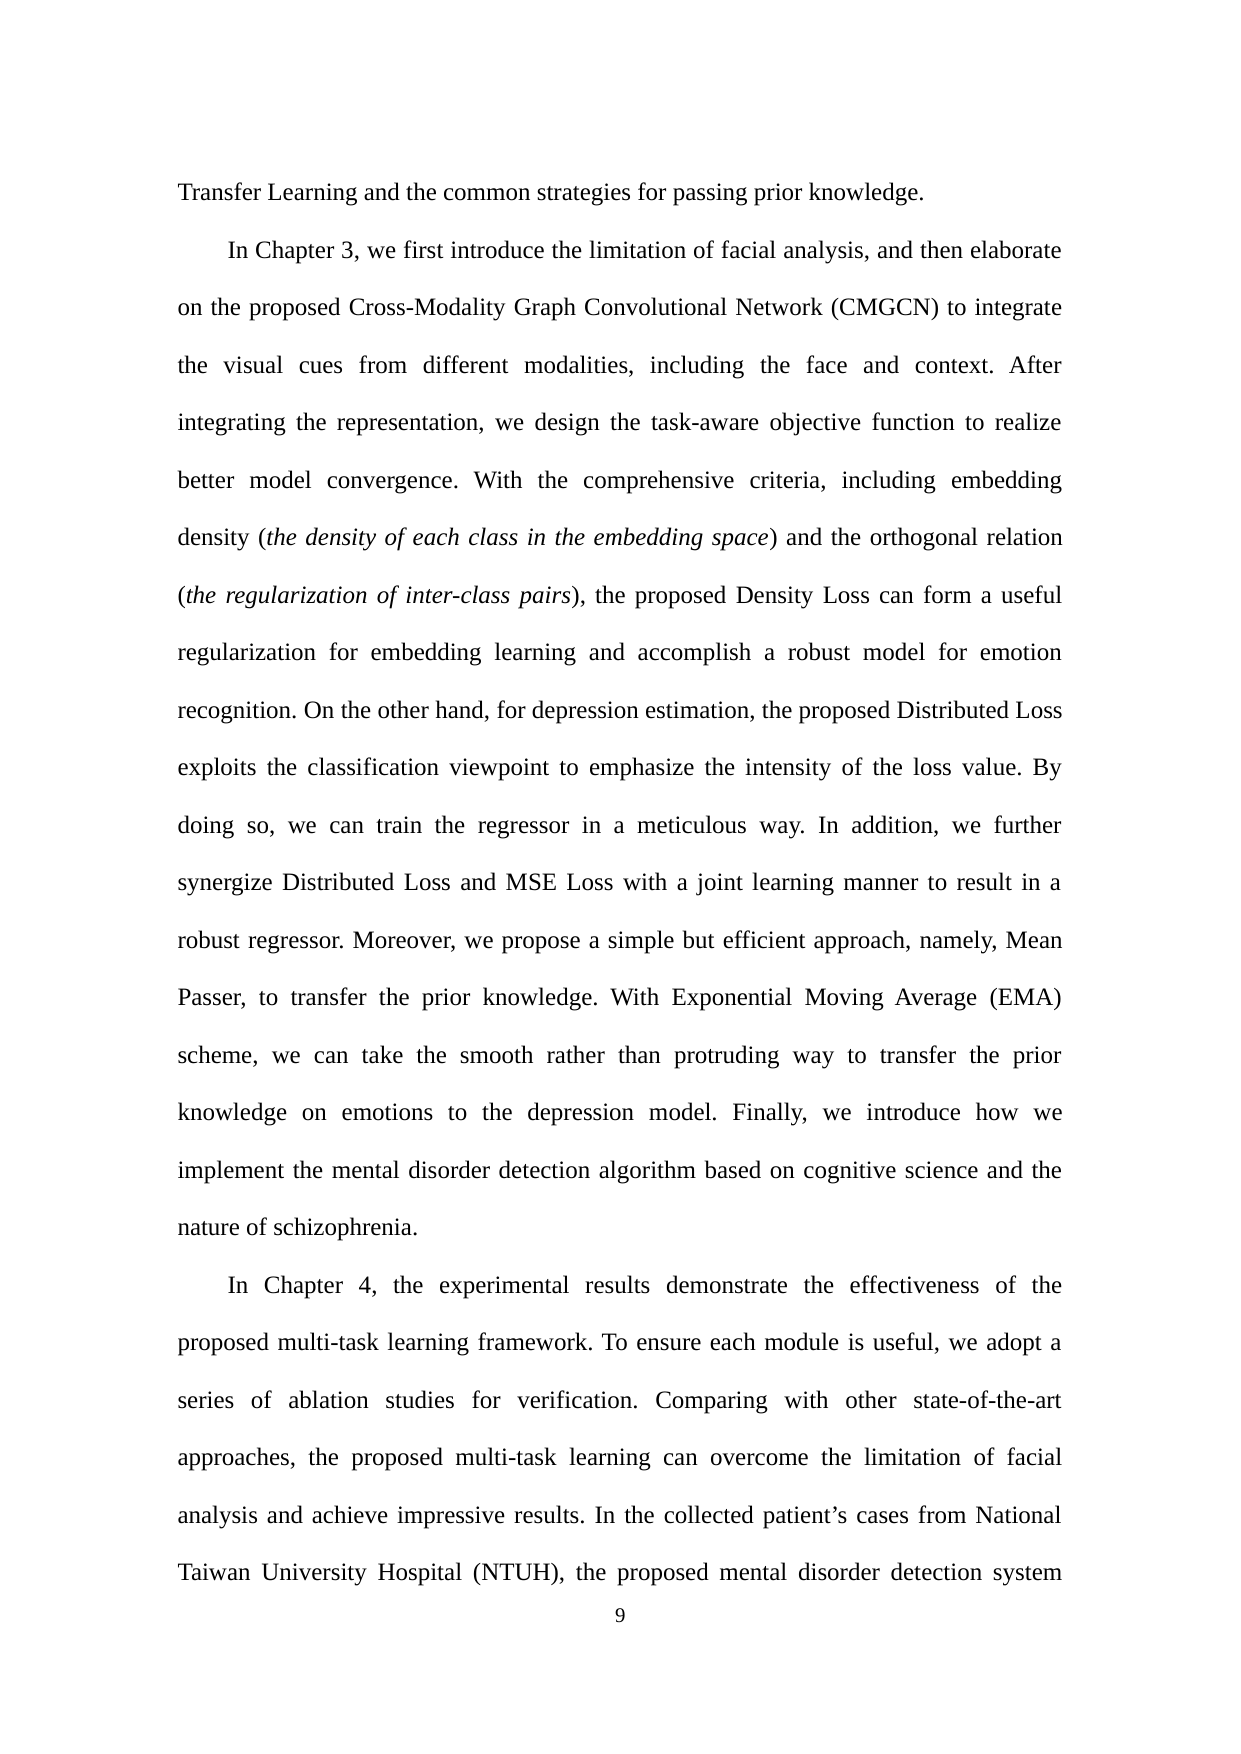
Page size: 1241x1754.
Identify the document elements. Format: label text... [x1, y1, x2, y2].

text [177, 1270, 1063, 1586]
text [177, 177, 1063, 206]
text In Chapter 3, we first introduce the limitation of facial analysis, and then elaborate on the proposed Cross-Modality Graph Convolutional Network (CMGCN) to integrate the visual cues from different modalities, including the face and context. After integrating the representation, we design the task-aware objective function to realize better model convergence. With the comprehensive criteria, including embedding density (the density of each class in the embedding space) and the orthogonal relation (the regularization of inter-class pairs), the proposed Density Loss can form a useful regularization for embedding learning and accomplish a robust model for emotion recognition. On the other hand, for depression estimation, the proposed Distributed Loss exploits the classification viewpoint to emphasize the intensity of the loss value. By doing so, we can train the regressor in a meticulous way. In addition, we further synergize Distributed Loss and MSE Loss with a joint learning manner to result in a robust regressor. Moreover, we propose a simple but efficient approach, namely, Mean Passer, to transfer the prior knowledge. With Exponential Moving Average (EMA) scheme, we can take the smooth rather than protruding way to transfer the prior knowledge on emotions to the depression model. Finally, we introduce how we implement the mental disorder detection algorithm based on cognitive science and the nature of schizophrenia. [177, 235, 1063, 1241]
